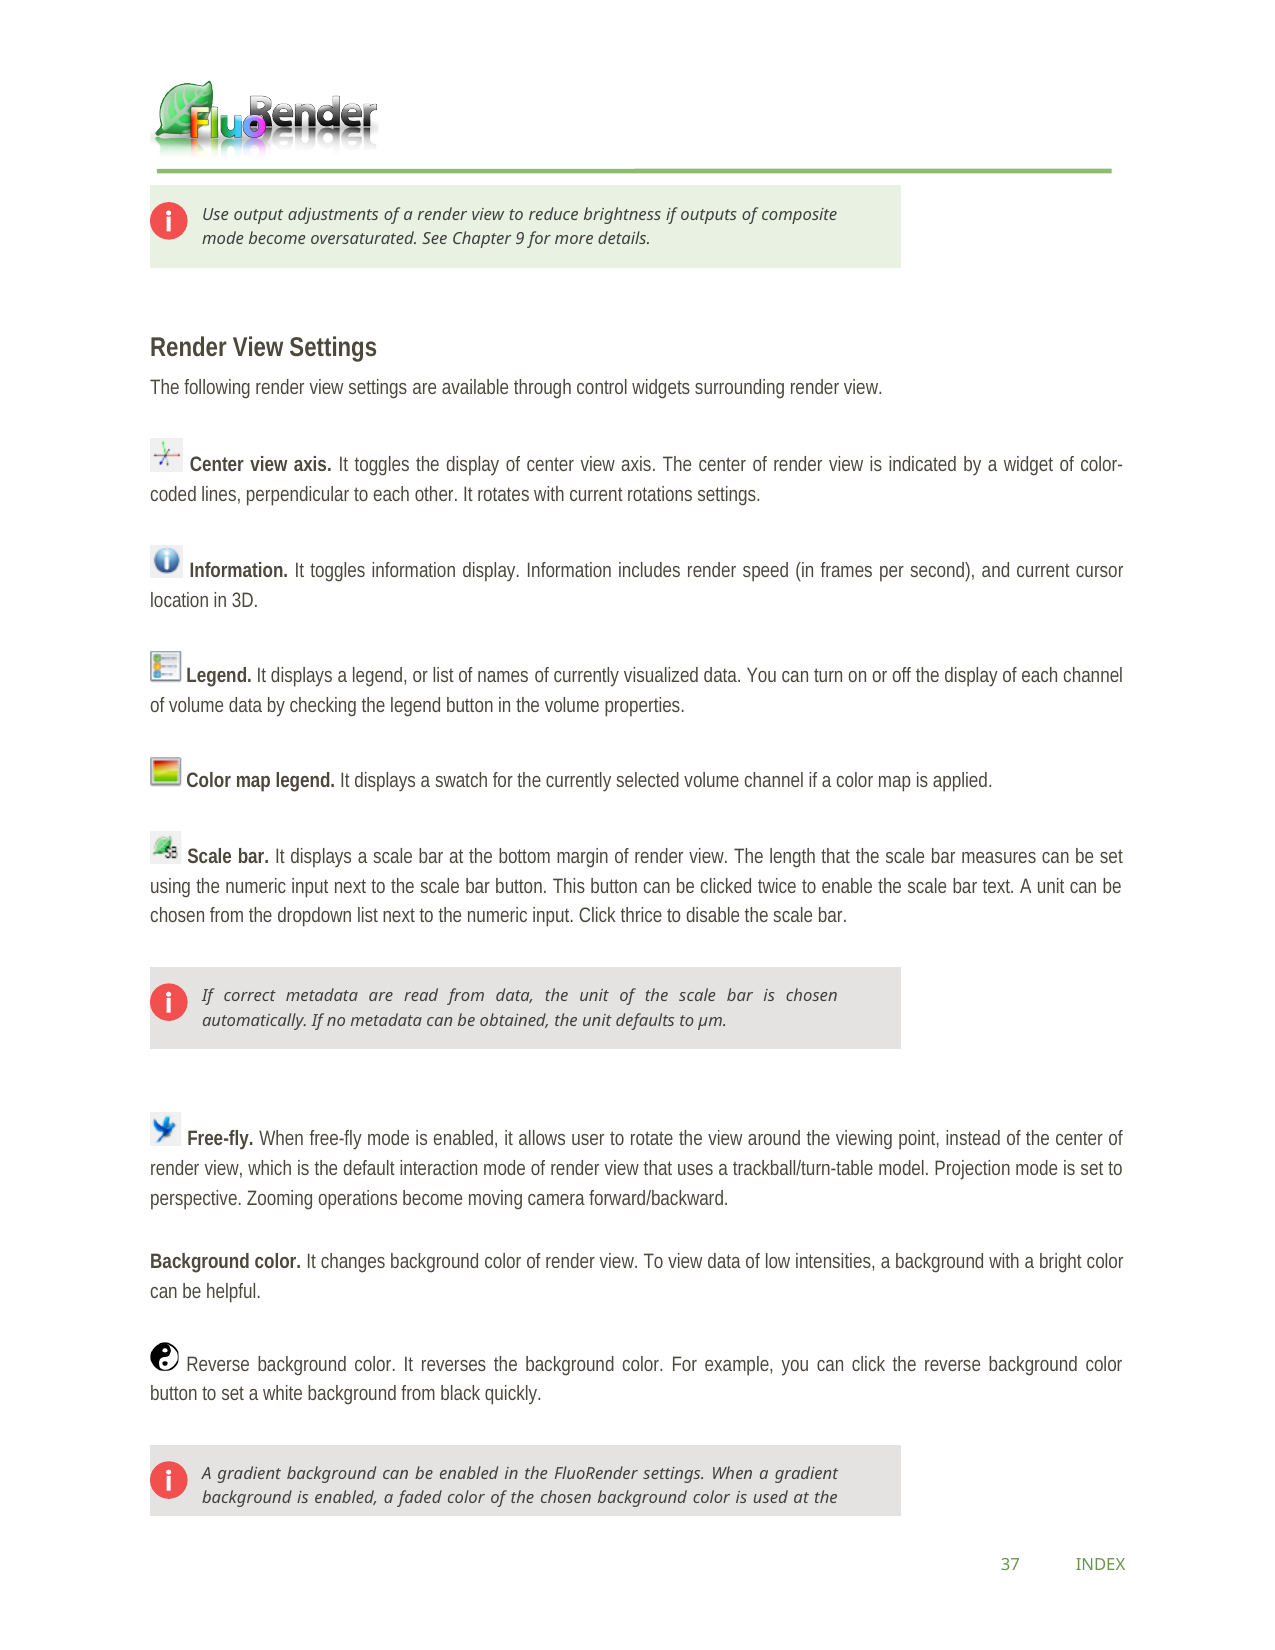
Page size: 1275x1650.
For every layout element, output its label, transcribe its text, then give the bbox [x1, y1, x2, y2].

text Color map legend. It displays a swatch for the currently selected volume channel if a color map is applied. [150, 757, 1125, 792]
text Scale bar. It displays a scale bar at the bottom margin of render view. The length that the scale bar measures can be set using the numeric input next to the scale bar button. This button can be clicked twice to enable the scale bar text. A unit can be chosen from the dropdown list next to the numeric input. Click thrice to disable the scale bar. [150, 832, 1125, 927]
text Background color. It changes background color of render view. To view data of low intensities, a background with a bright color can be helpful. [150, 1249, 1125, 1303]
picture [150, 1342, 179, 1371]
picture [150, 545, 183, 578]
picture [150, 1112, 182, 1146]
text Reverse background color. It reverses the background color. For example, you can click the reverse background color button to set a white background from black quickly. [150, 1342, 1125, 1405]
picture [150, 75, 379, 162]
subtitle Render View Settings [150, 331, 1125, 362]
picture [150, 438, 183, 472]
text Legend. It displays a legend, or list of names of currently visualized data. You can turn on or off the display of each channel of volume data by checking the legend button in the volume properties. [150, 652, 1125, 717]
text The following render view settings are available through control widgets surrounding render view. [150, 375, 1125, 399]
table_header [150, 1445, 202, 1516]
table_cell [150, 185, 202, 268]
text Information. It toggles information display. Information includes render speed (in frames per second), and current cursor location in 3D. [150, 545, 1125, 612]
text Free-fly. When free-fly mode is enabled, it allows user to rotate the view around the viewing point, instead of the center of render view, which is the default interaction mode of render view that uses a trackball/turn-table model. Projection mode is set to perspective. Zooming operations become moving camera forward/backward. [150, 1113, 1125, 1210]
table_header [150, 967, 202, 1049]
table_cell Use output adjustments of a render view to reduce brightness if outputs of composite mode become oversaturated. See Chapter 9 for more details. [202, 185, 901, 268]
text Center view axis. It toggles the display of center view axis. The center of render view is indicated by a widget of color-coded lines, perpendicular to each other. It rotates with current rotations settings. [150, 438, 1125, 506]
picture [150, 756, 182, 788]
table_header If correct metadata are read from data, the unit of the scale bar is chosen automatically. If no metadata can be obtained, the unit defaults to µm. [202, 967, 901, 1049]
picture [150, 831, 182, 864]
picture [150, 651, 182, 683]
